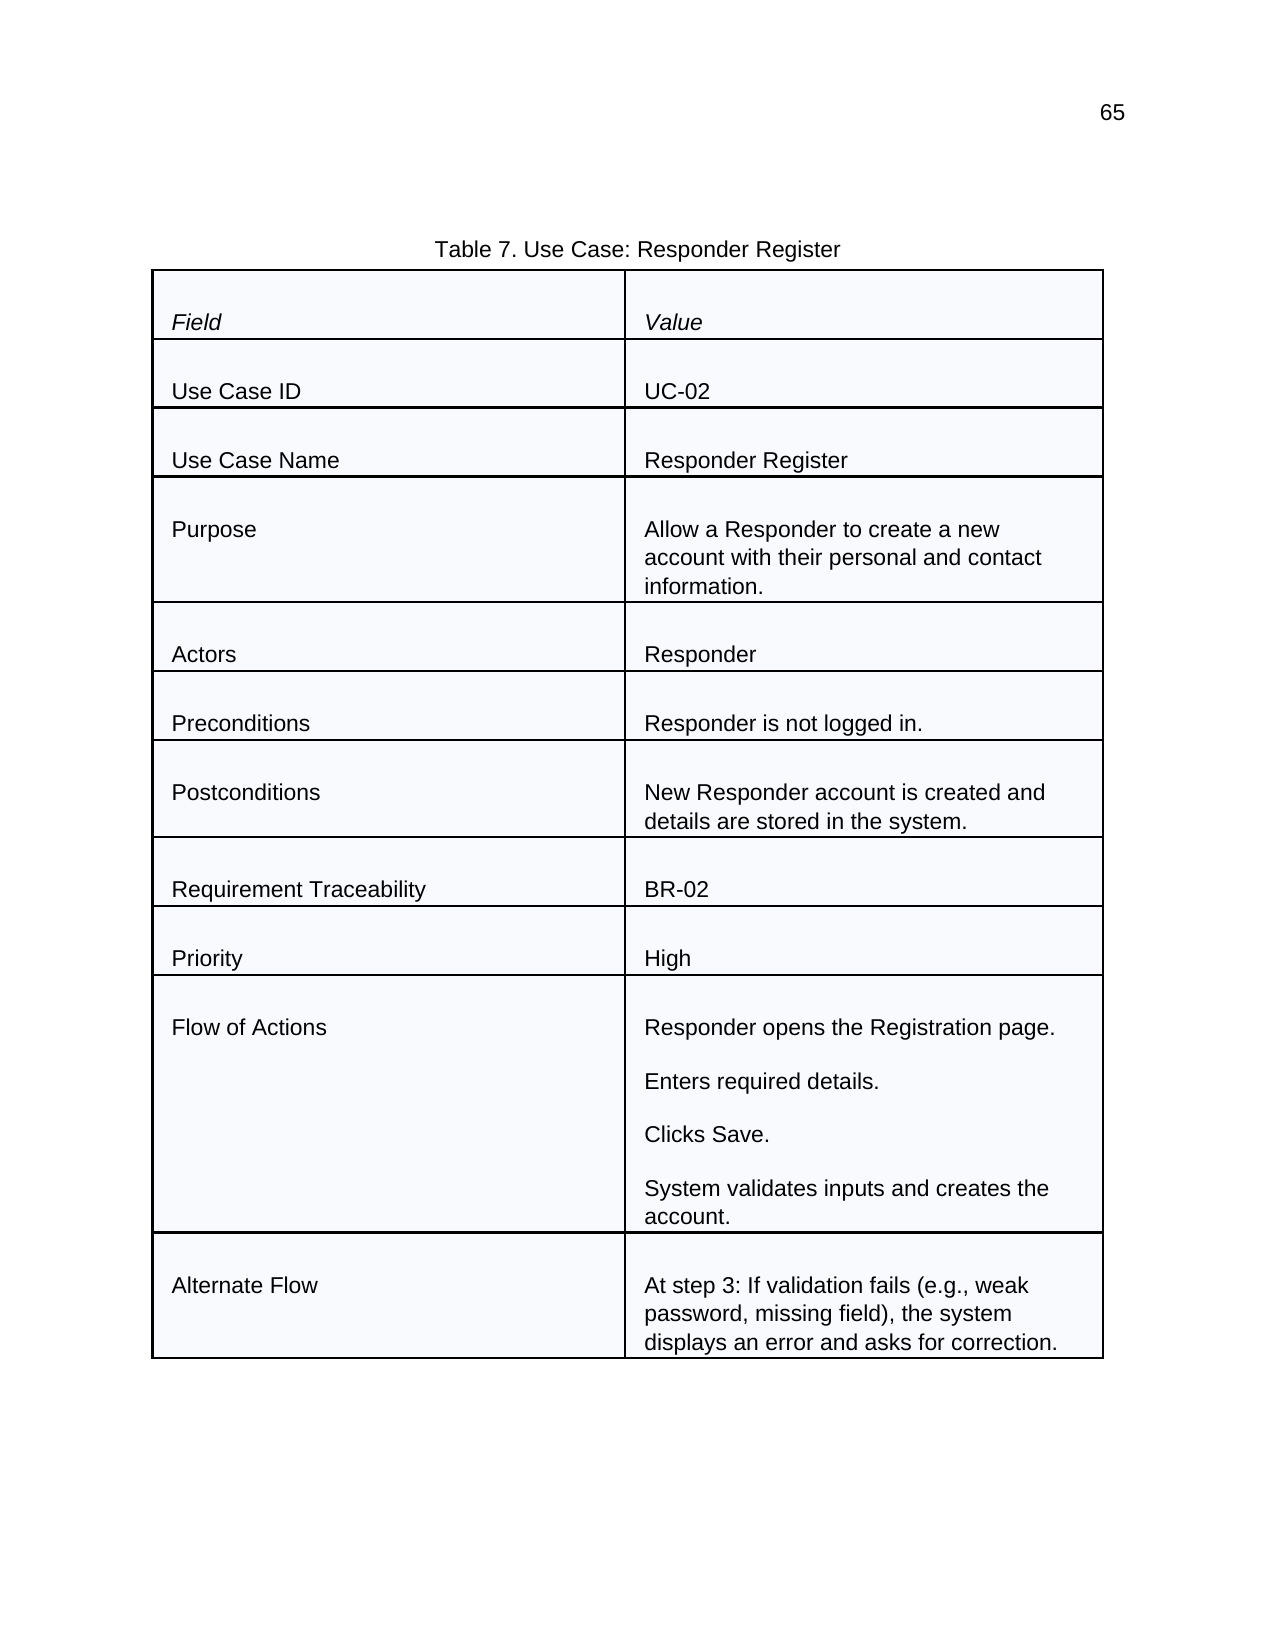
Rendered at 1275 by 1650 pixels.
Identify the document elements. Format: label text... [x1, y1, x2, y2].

table_header Value [626, 271, 1102, 338]
table_cell At step 3: If validation fails (e.g., weak password, missing field), the system displays an error and asks for correction. [626, 1234, 1102, 1357]
table_cell Actors [154, 603, 624, 670]
table_cell Responder is not logged in. [626, 672, 1102, 739]
table_cell Use Case ID [154, 340, 624, 406]
subtitle Table 7. Use Case: Responder Register [150, 236, 1125, 262]
table_cell Purpose [154, 478, 624, 601]
table_cell Alternate Flow [154, 1234, 624, 1357]
table_cell UC-02 [626, 340, 1102, 406]
table_cell Responder opens the Registration page. Enters required details. Clicks Save. System validates inputs and creates the account. [626, 976, 1102, 1231]
table_header Field [154, 271, 624, 338]
table_cell BR-02 [626, 838, 1102, 905]
table_cell Use Case Name [154, 409, 624, 475]
table_cell New Responder account is created and details are stored in the system. [626, 741, 1102, 836]
table_cell Priority [154, 907, 624, 974]
table_cell Responder [626, 603, 1102, 670]
table_cell Responder Register [626, 409, 1102, 475]
table_cell Allow a Responder to create a new account with their personal and contact information. [626, 478, 1102, 601]
table_cell Requirement Traceability [154, 838, 624, 905]
table_cell Flow of Actions [154, 976, 624, 1231]
table_cell Preconditions [154, 672, 624, 739]
table_cell High [626, 907, 1102, 974]
table_cell Postconditions [154, 741, 624, 836]
